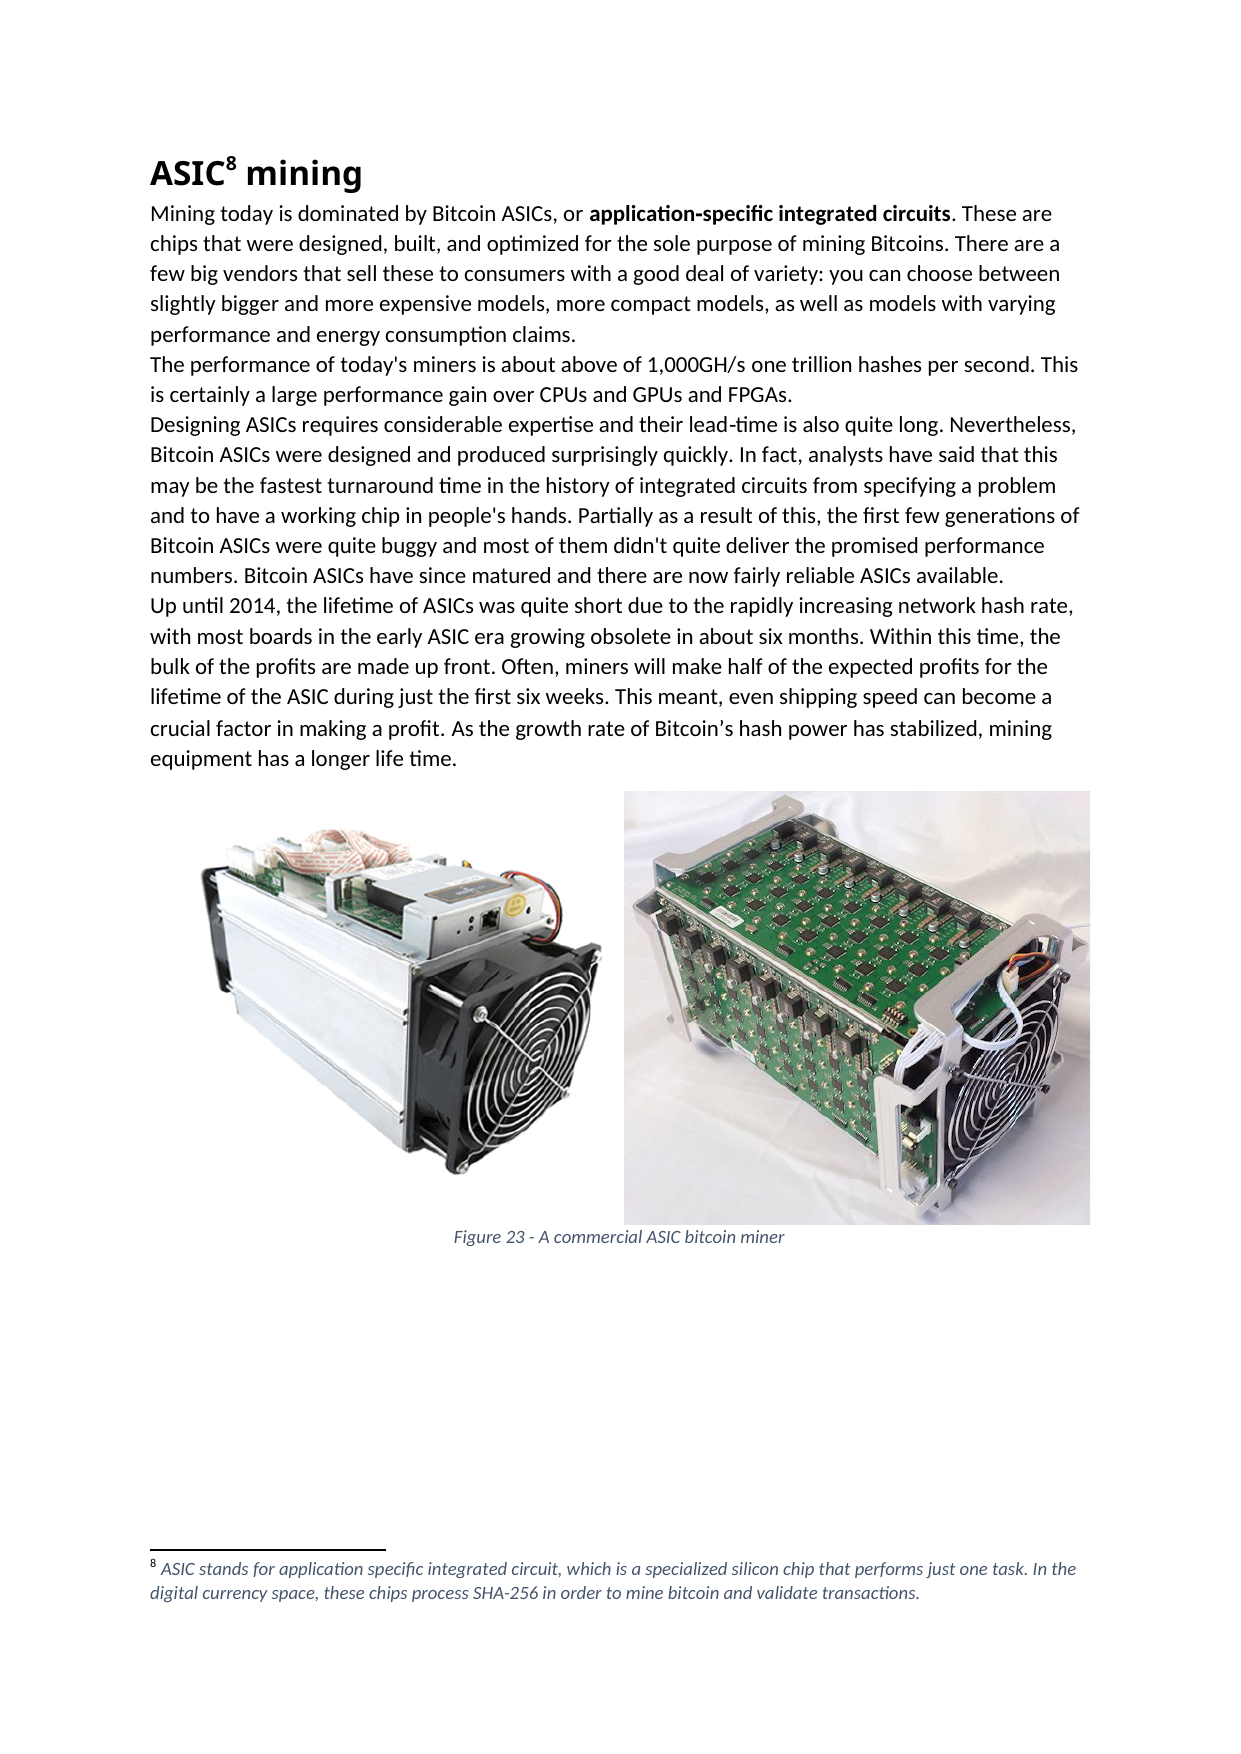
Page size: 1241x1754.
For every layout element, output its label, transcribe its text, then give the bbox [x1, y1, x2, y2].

picture [150, 791, 1091, 1225]
text Designing ASICs requires considerable expertise and their lead‐time is also quite long. Nevertheless, Bitcoin ASICs were designed and produced surprisingly quickly. In fact, analysts have said that this may be the fastest turnaround time in the history of integrated circuits from specifying a problem and to have a working chip in people's hands. Partially as a result of this, the first few generations of Bitcoin ASICs were quite buggy and most of them didn't quite deliver the promised performance numbers. Bitcoin ASICs have since matured and there are now fairly reliable ASICs available. [150, 410, 1090, 589]
text Mining today is dominated by Bitcoin ASICs, or application‐specific integrated circuits. These are chips that were designed, built, and optimized for the sole purpose of mining Bitcoins. There are a few big vendors that sell these to consumers with a good deal of variety: you can choose between slightly bigger and more expensive models, more compact models, as well as models with varying performance and energy consumption claims. [150, 199, 1090, 348]
text Figure 24 - A commercial ASIC bitcoin miner [150, 1225, 1090, 1248]
text Up until 2014, the lifetime of ASICs was quite short due to the rapidly increasing network hash rate, with most boards in the early ASIC era growing obsolete in about six months. Within this time, the bulk of the profits are made up front. Often, miners will make half of the expected profits for the lifetime of the ASIC during just the first six weeks. This meant, even shipping speed can become a crucial factor in making a profit. As the growth rate of Bitcoin’s hash power has stabilized, mining equipment has a longer life time. [150, 592, 1090, 772]
text The performance of today's miners is about above of 1,000GH/s one trillion hashes per second. This is certainly a large performance gain over CPUs and GPUs and FPGAs. [150, 350, 1090, 408]
subtitle ASIC mining [150, 150, 1090, 195]
